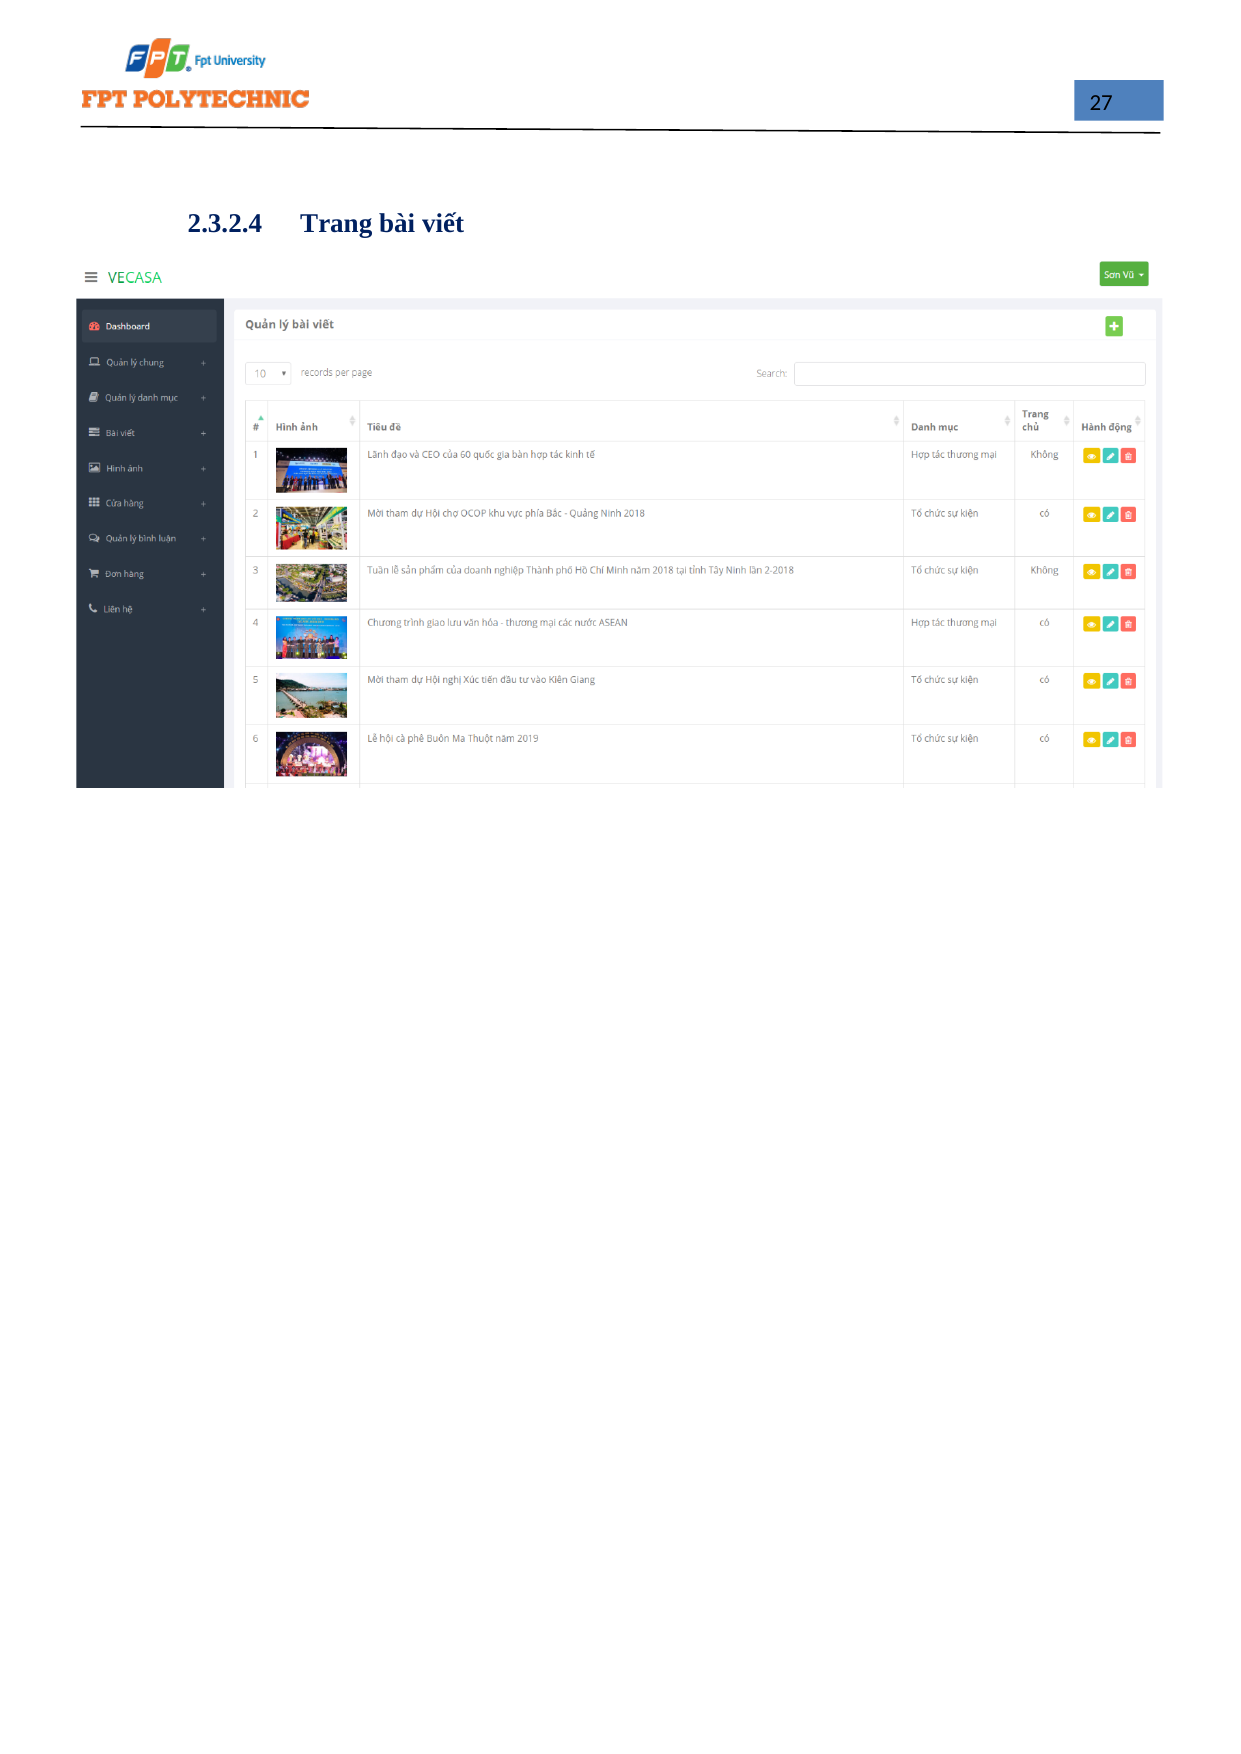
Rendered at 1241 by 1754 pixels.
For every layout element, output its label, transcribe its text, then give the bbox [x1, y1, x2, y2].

picture [75, 32, 324, 116]
list Trang bài viết [187, 207, 1165, 238]
picture [75, 256, 1162, 788]
